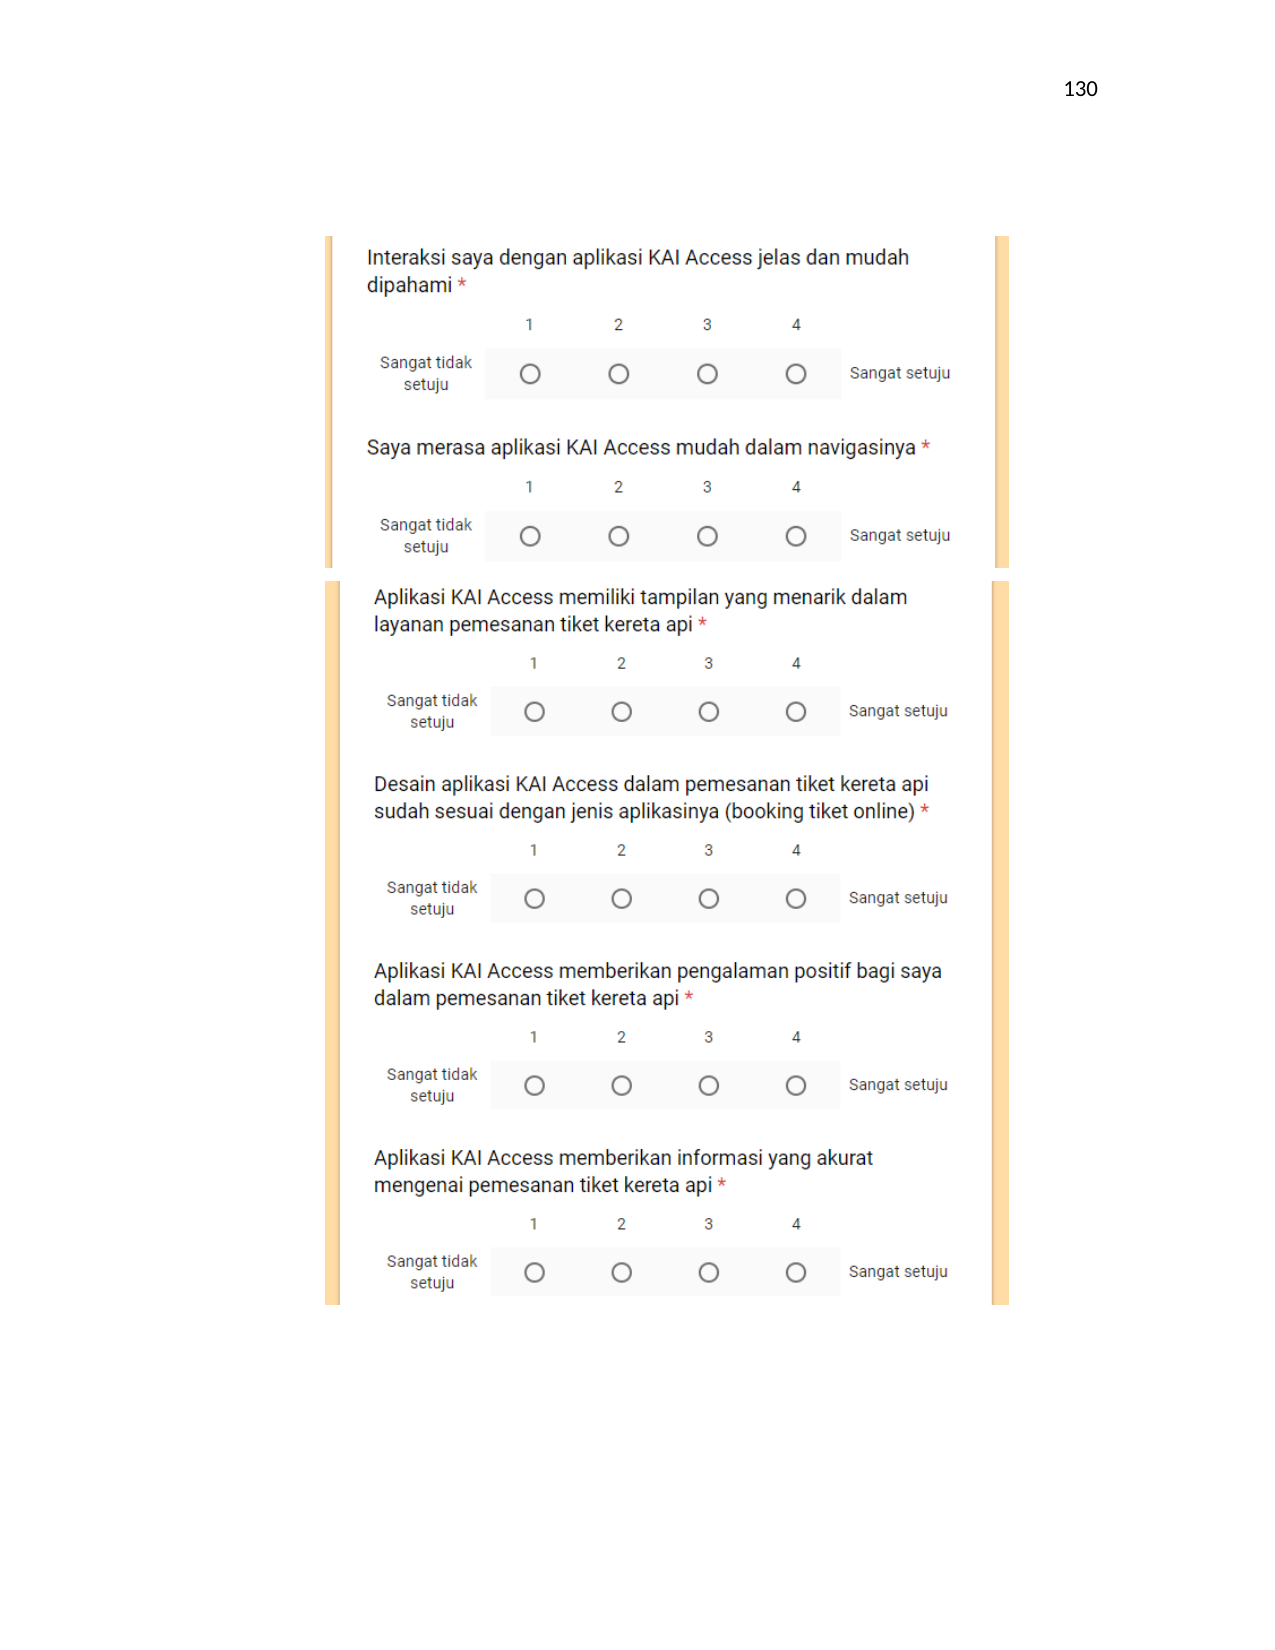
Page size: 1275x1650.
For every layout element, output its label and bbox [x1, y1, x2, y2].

picture [325, 581, 1009, 1305]
picture [325, 236, 1009, 568]
